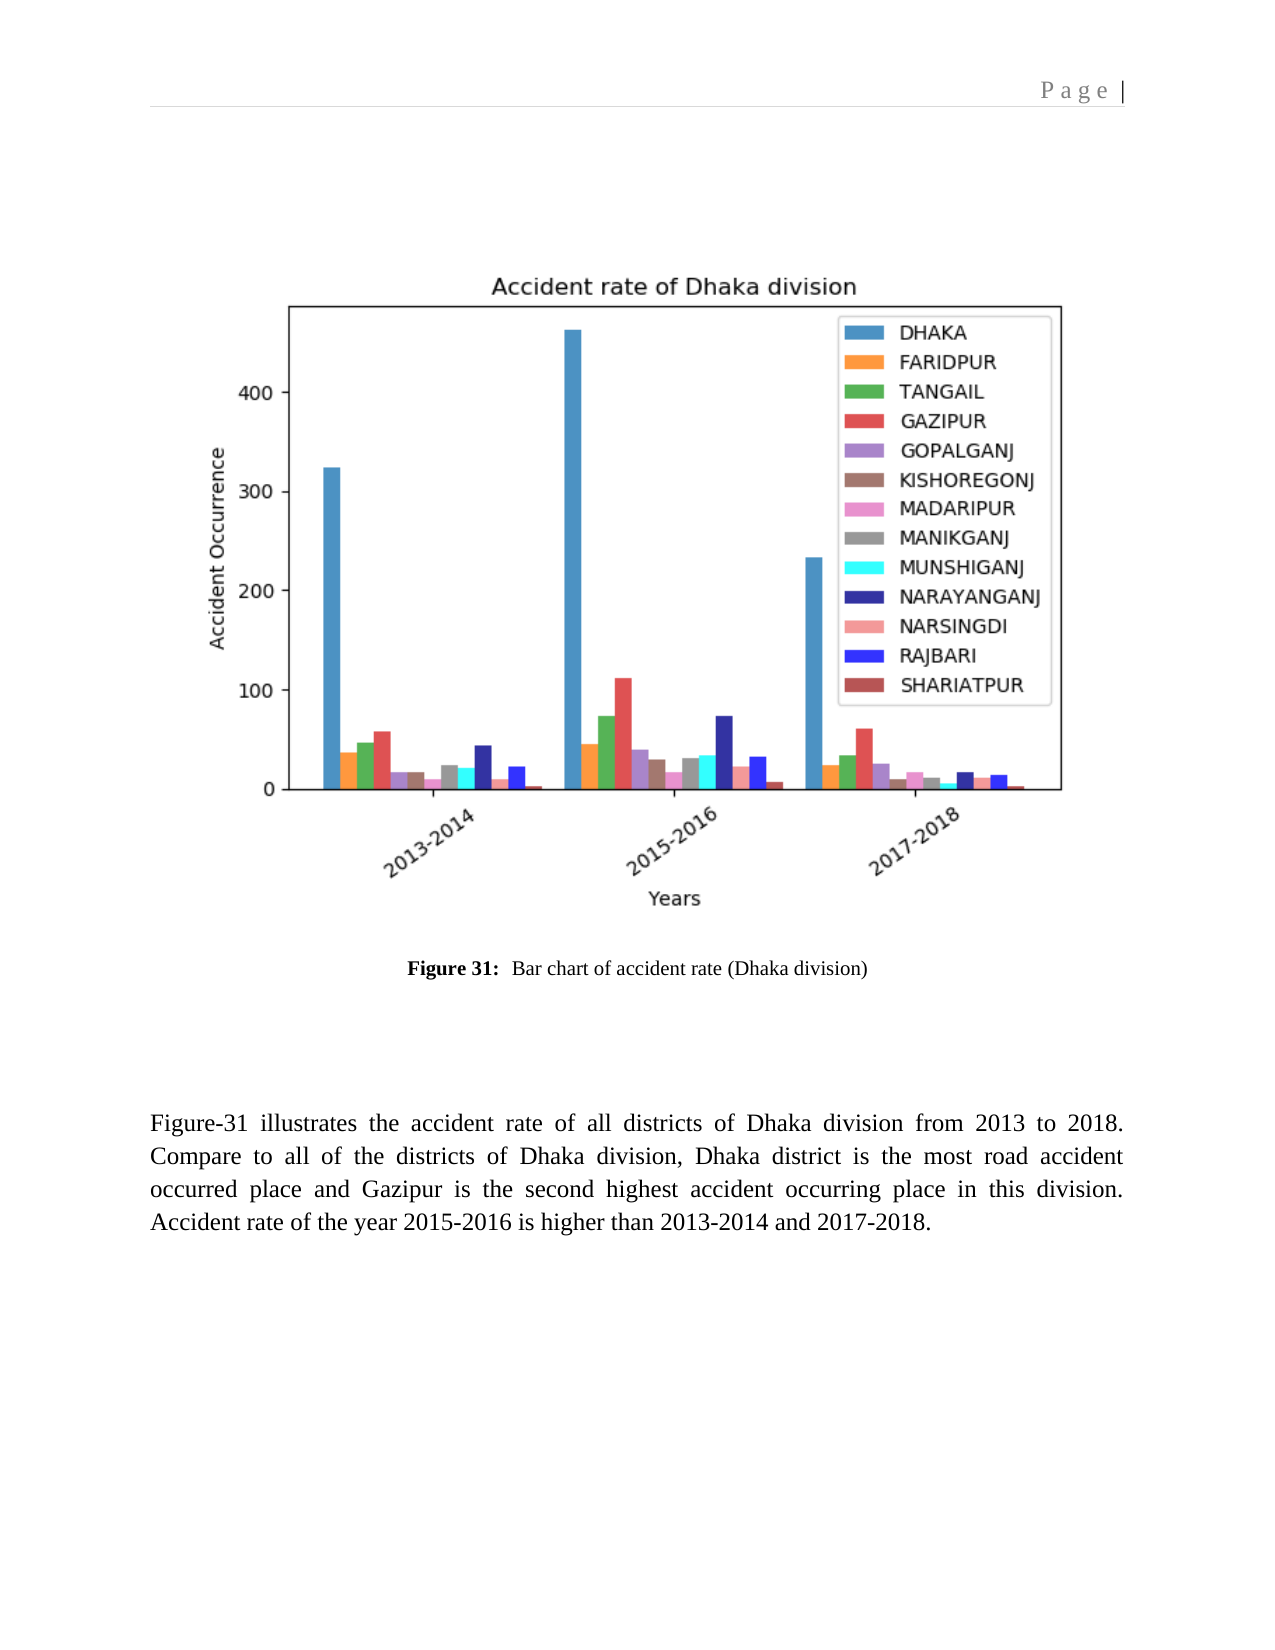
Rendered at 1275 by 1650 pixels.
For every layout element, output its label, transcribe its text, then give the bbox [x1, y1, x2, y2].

text Figure-31 illustrates the accident rate of all districts of Dhaka division from 2013 to 2018. Compare to all of the districts of Dhaka division, Dhaka district is the most road accident occurred place and Gazipur is the second highest accident occurring place in this division. Accident rate of the year 2015-2016 is higher than 2013-2014 and 2017-2018. [150, 1108, 1125, 1236]
picture [189, 257, 1086, 931]
text Figure 31: Bar chart of accident rate (Dhaka division) [150, 956, 1125, 980]
